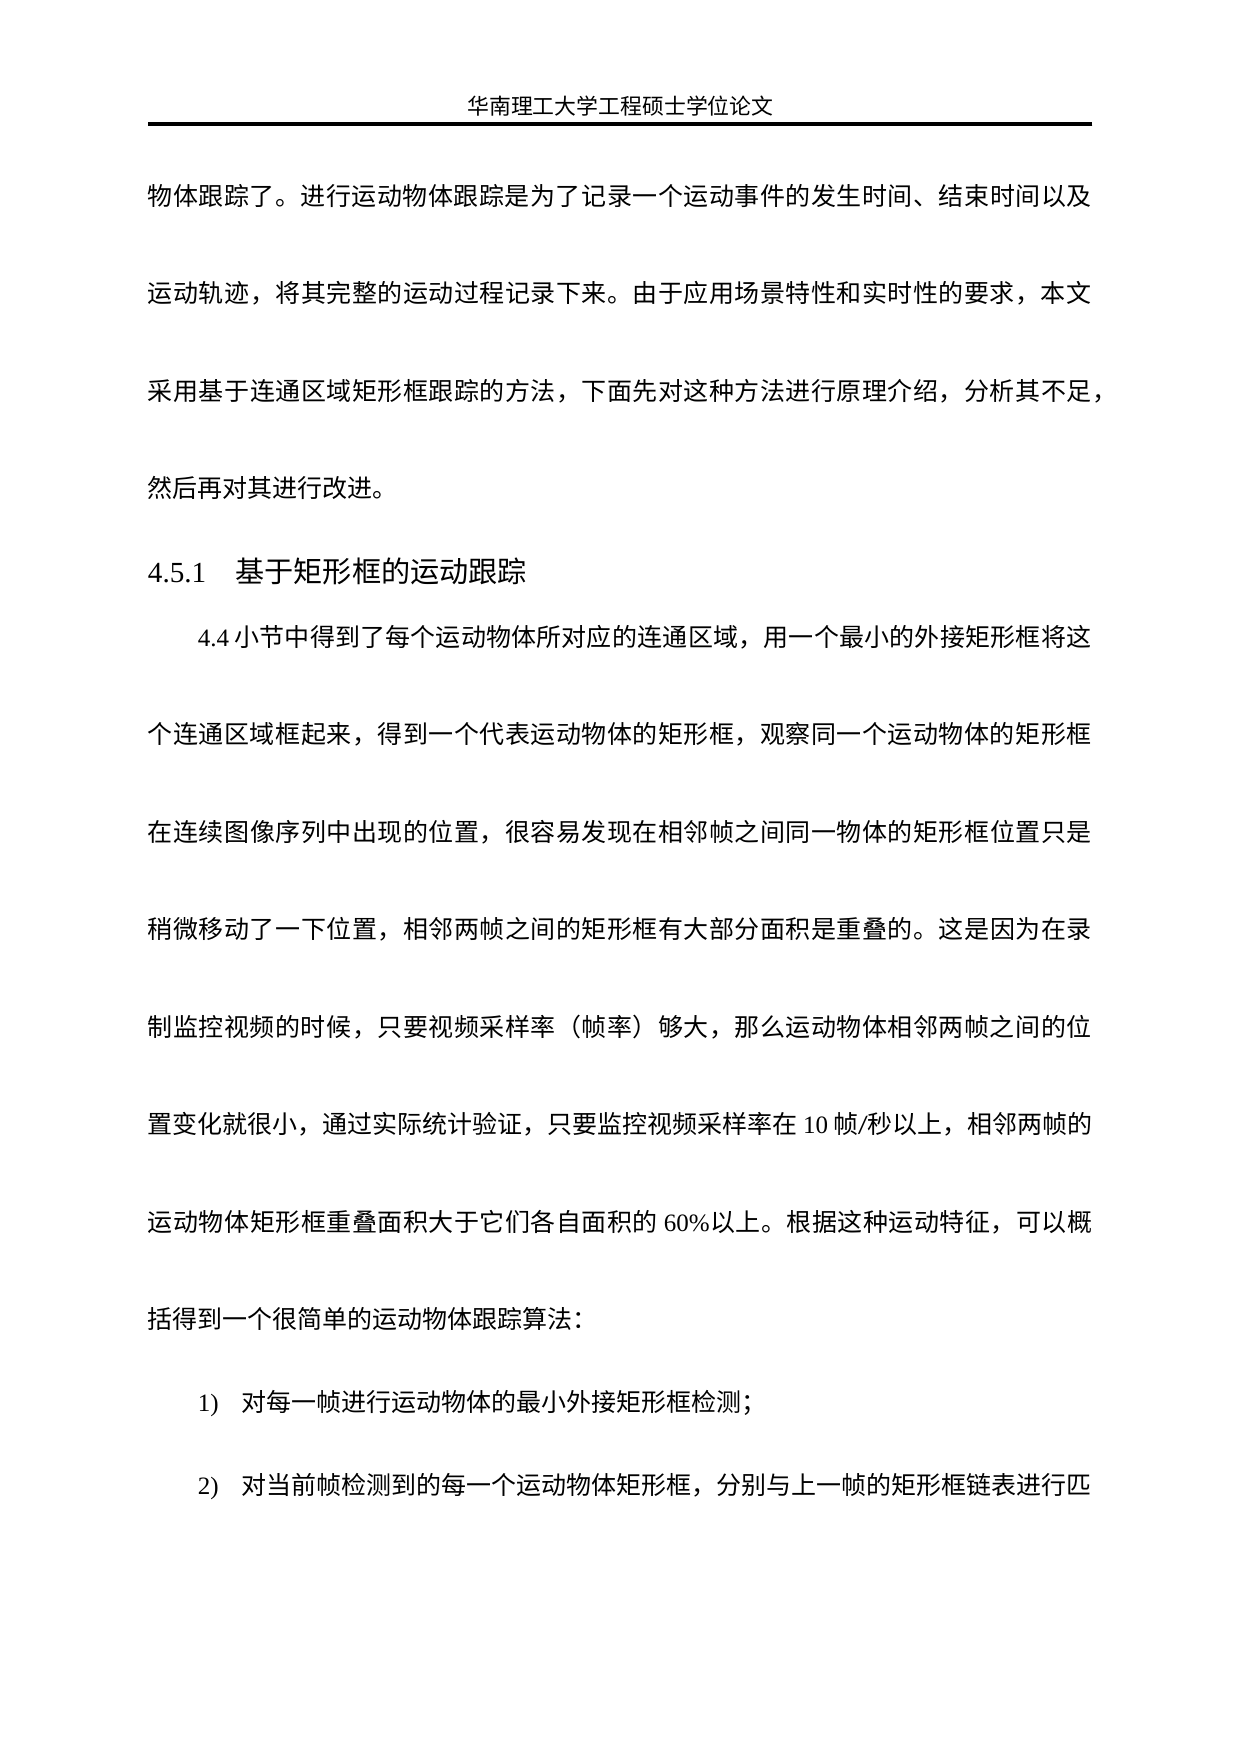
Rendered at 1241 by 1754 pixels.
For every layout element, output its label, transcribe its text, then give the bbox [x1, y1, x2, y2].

list 对每一帧进行运动物体的最小外接矩形框检测； [198, 1368, 1092, 1433]
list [198, 1451, 1092, 1516]
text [148, 162, 1092, 519]
text 4.4小节中得到了每个运动物体所对应的连通区域，用一个最小的外接矩形框将这个连通区域框起来，得到一个代表运动物体的矩形框，观察同一个运动物体的矩形框在连续图像序列中出现的位置，很容易发现在相邻帧之间同一物体的矩形框位置只是稍微移动了一下位置，相邻两帧之间的矩形框有大部分面积是重叠的。这是因为在录制监控视频的时候，只要视频采样率（帧率）够大，那么运动物体相邻两帧之间的位置变化就很小，通过实际统计验证，只要监控视频采样率在10帧/秒以上，相邻两帧的运动物体矩形框重叠面积大于它们各自面积的60%以上。根据这种运动特征，可以概括得到一个很简单的运动物体跟踪算法： [148, 603, 1092, 1350]
list 基于矩形框的运动跟踪 [148, 538, 1092, 603]
